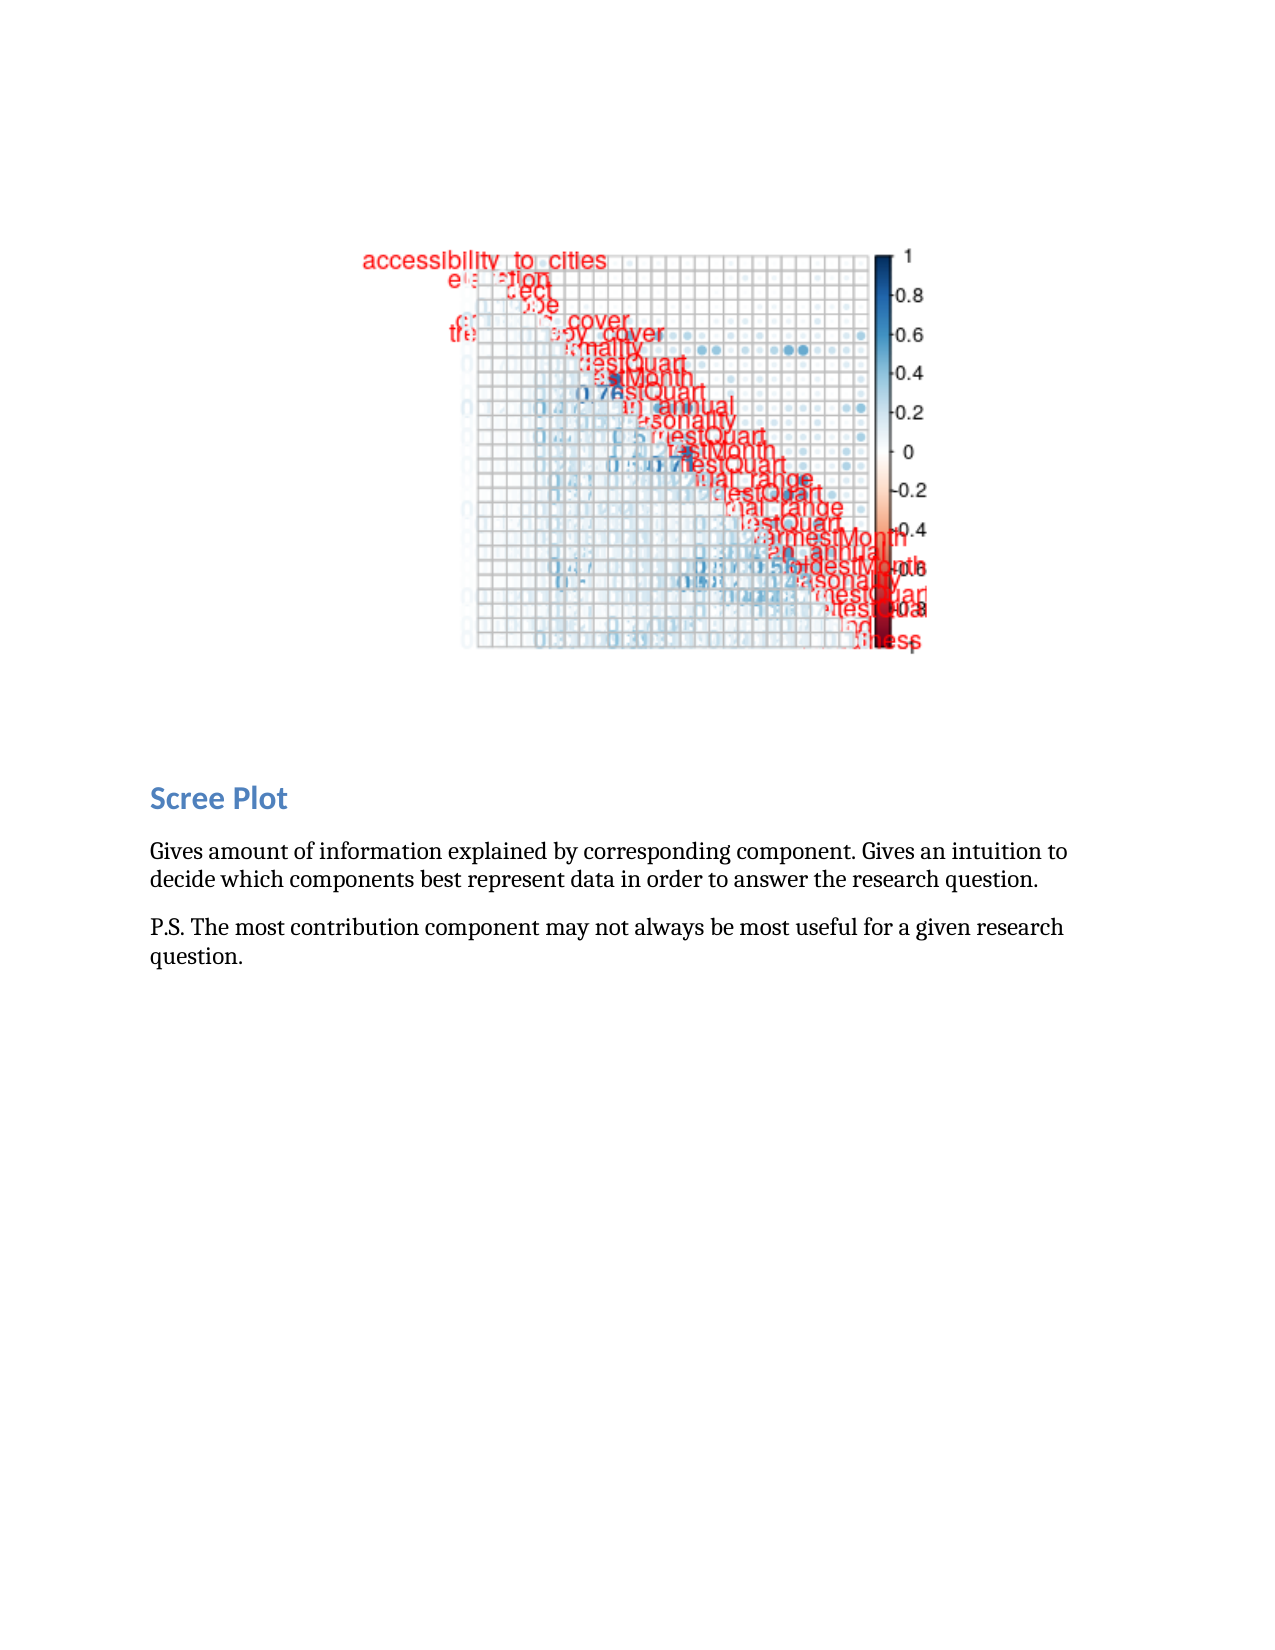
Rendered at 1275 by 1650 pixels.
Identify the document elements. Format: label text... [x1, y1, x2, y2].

subtitle Scree Plot [150, 777, 1125, 818]
text P.S. The most contribution component may not always be most useful for a given research question. [150, 913, 1125, 970]
picture [168, 150, 927, 757]
text Gives amount of information explained by corresponding component. Gives an intuition to decide which components best represent data in order to answer the research question. [150, 837, 1125, 894]
